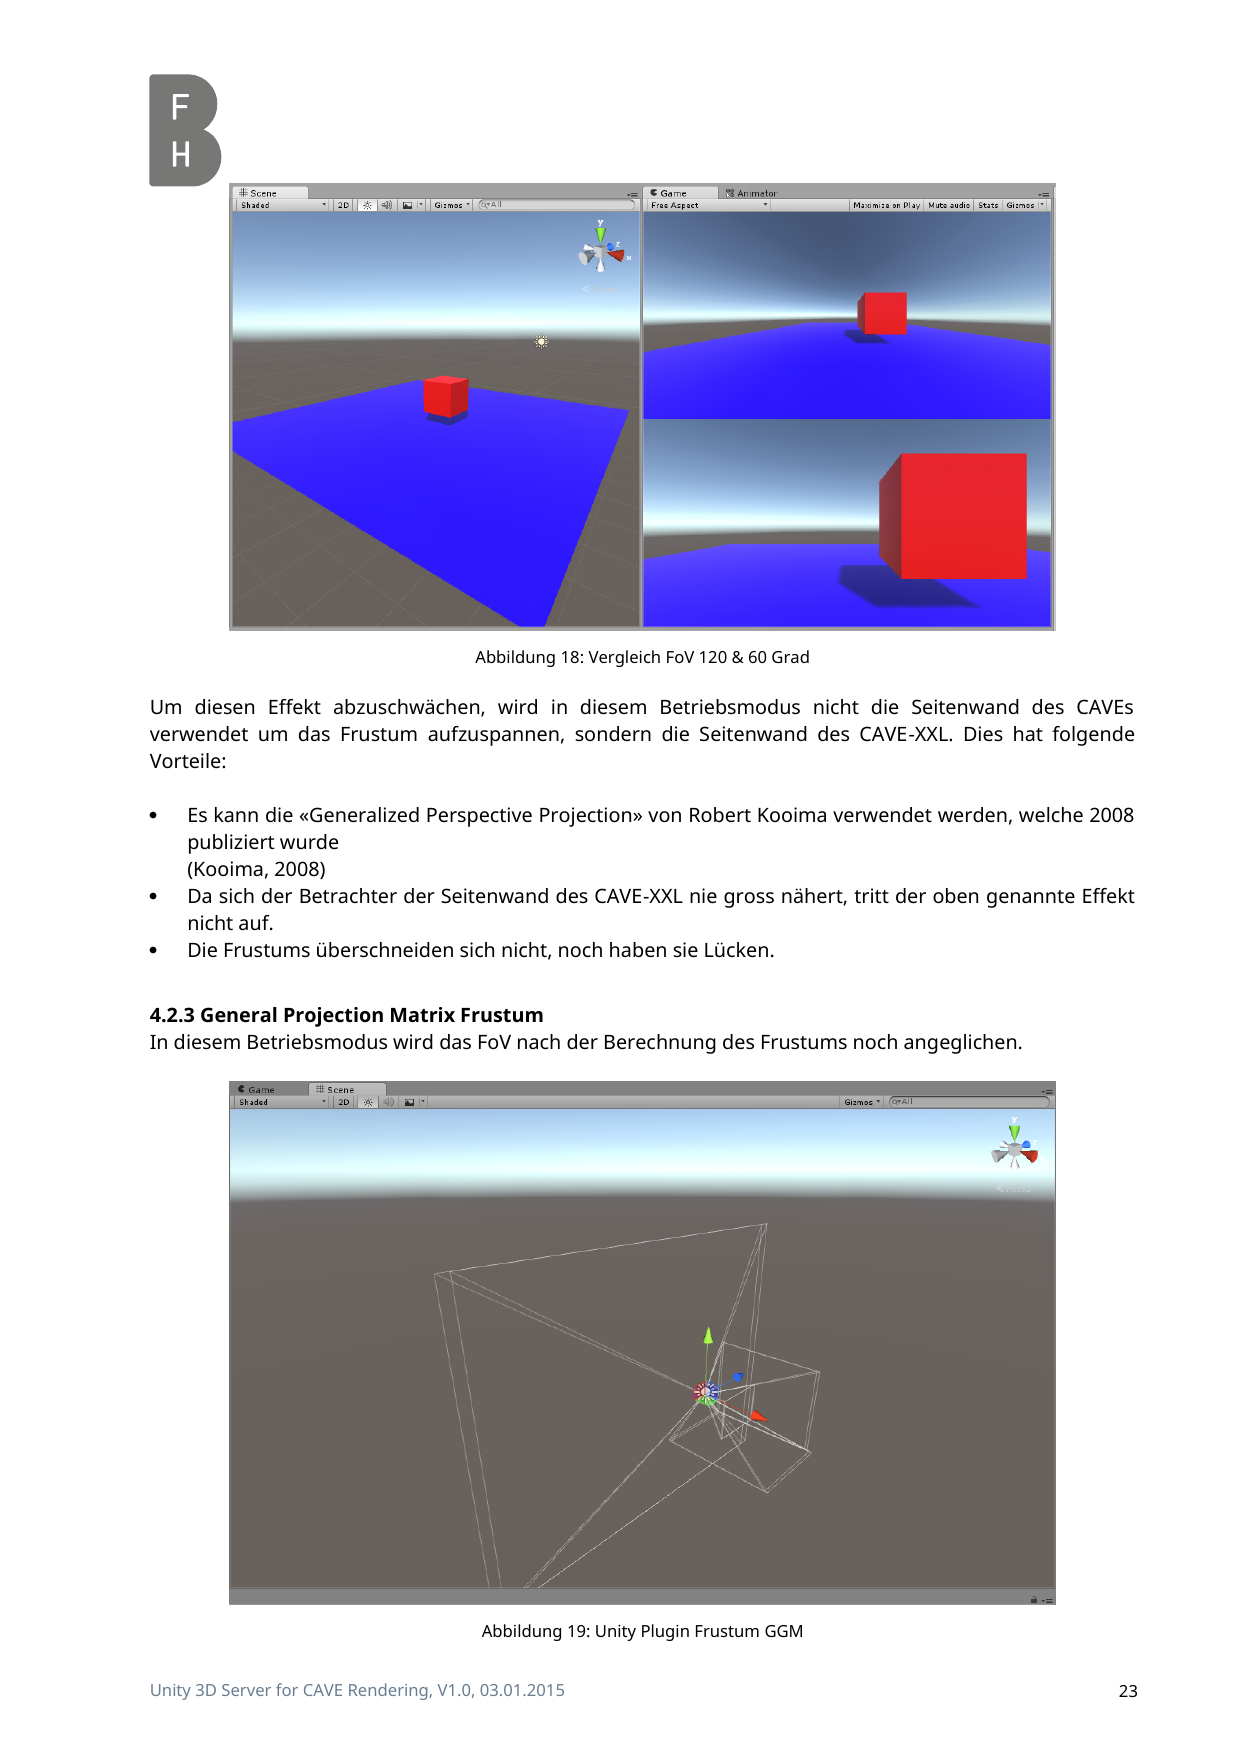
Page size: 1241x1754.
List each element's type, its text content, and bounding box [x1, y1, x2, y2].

picture [229, 1081, 1056, 1605]
text Abbildung 19: Unity Plugin Frustum GGM [149, 1617, 1136, 1642]
subtitle General Projection Matrix Frustum [149, 1001, 1136, 1028]
text Abbildung 18: Vergleich FoV 120 & 60 Grad [149, 643, 1136, 669]
text Um diesen Effekt abzuschwächen, wird in diesem Betriebsmodus nicht die Seitenwand des CAVEs verwendet um das Frustum aufzuspannen, sondern die Seitenwand des CAVE-XXL. Dies hat folgende Vorteile: [149, 694, 1136, 774]
list Da sich der Betrachter der Seitenwand des CAVE-XXL nie gross nähert, tritt der oben genannte Effekt nicht auf. [149, 882, 1136, 936]
text In diesem Betriebsmodus wird das FoV nach der Berechnung des Frustums noch angeglichen. [149, 1028, 1136, 1055]
list Es kann die «Generalized Perspective Projection» von Robert Kooima verwendet werden, welche 2008 publiziert wurde [149, 802, 1136, 856]
picture [229, 183, 1056, 631]
list Die Frustums überschneiden sich nicht, noch haben sie Lücken. [149, 936, 1136, 963]
